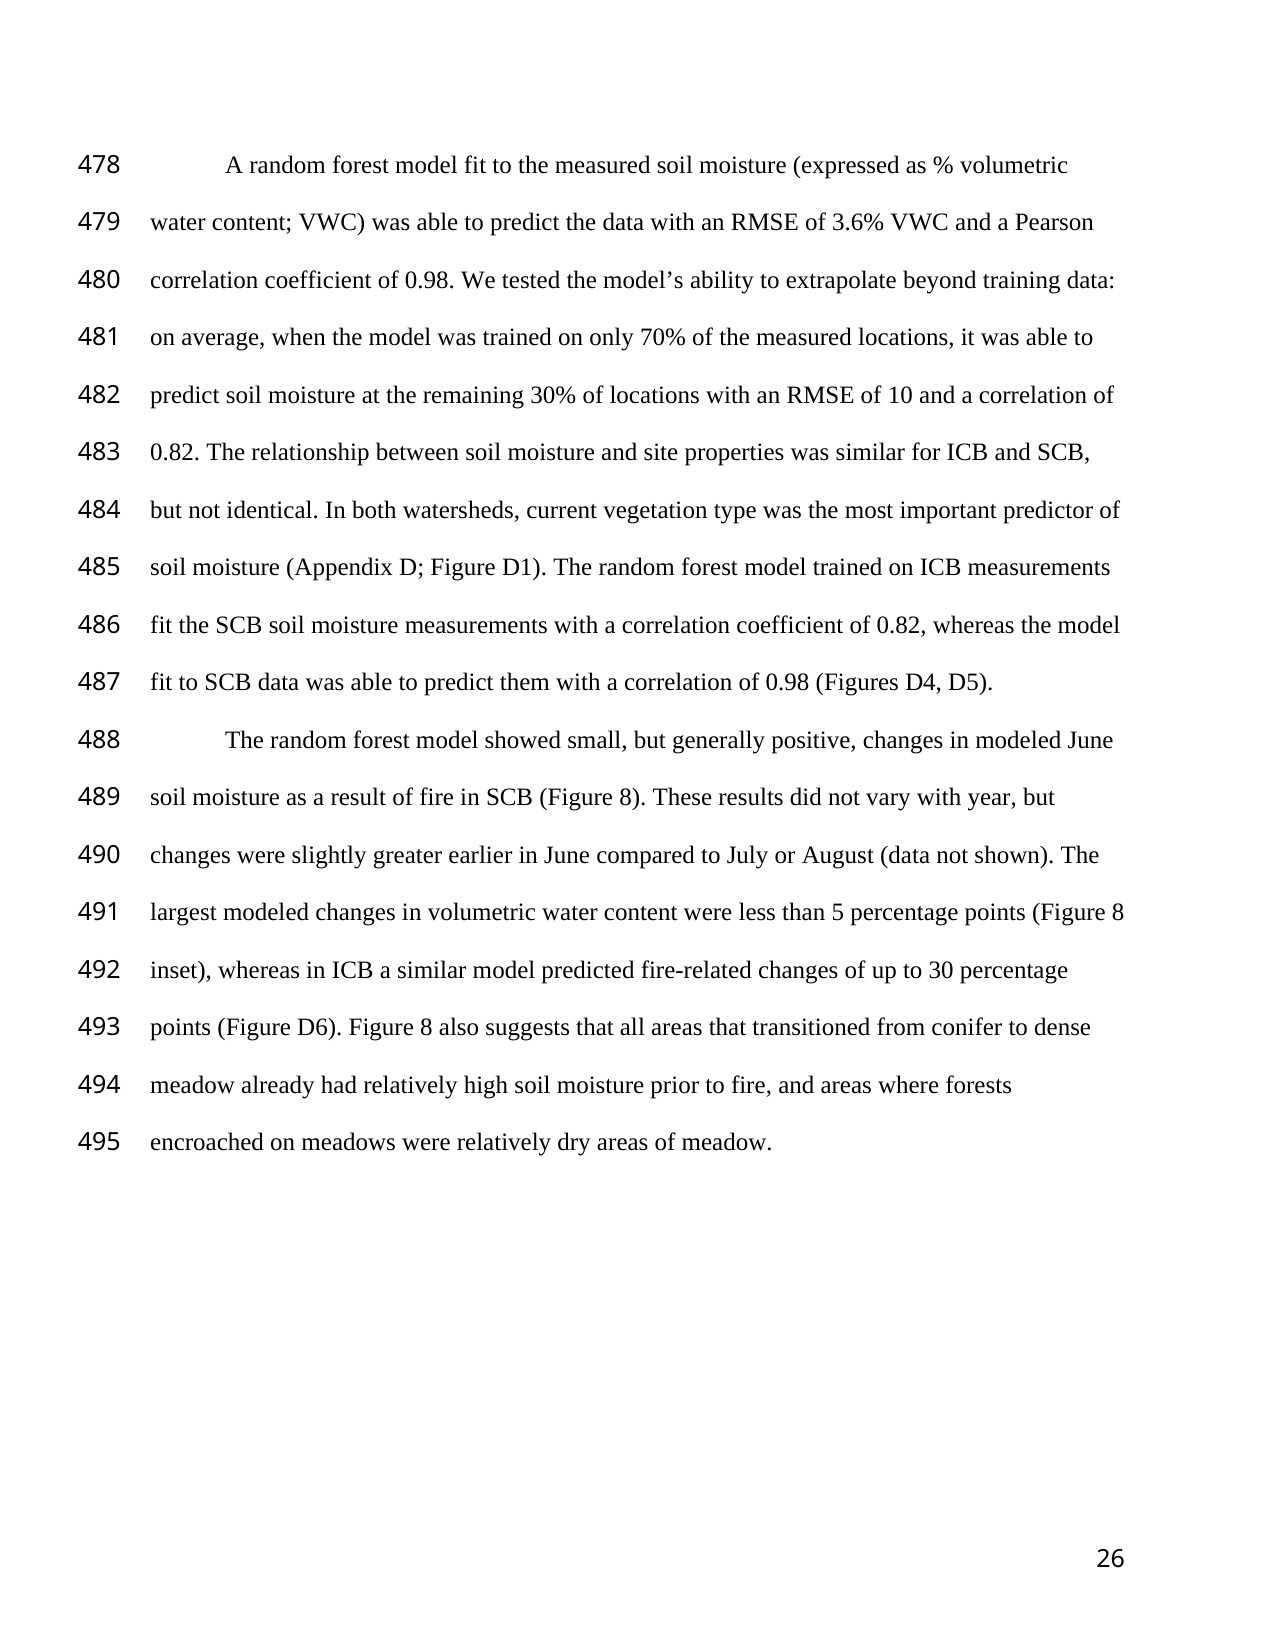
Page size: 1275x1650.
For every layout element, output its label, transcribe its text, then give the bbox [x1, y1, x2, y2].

text A random forest model fit to the measured soil moisture (expressed as % volumetric water content; VWC) was able to predict the data with an RMSE of 3.6% VWC and a Pearson correlation coefficient of 0.98. We tested the model’s ability to extrapolate beyond training data: on average, when the model was trained on only 70% of the measured locations, it was able to predict soil moisture at the remaining 30% of locations with an RMSE of 10 and a correlation of 0.82. The relationship between soil moisture and site properties was similar for ICB and SCB, but not identical. In both watersheds, current vegetation type was the most important predictor of soil moisture (Appendix D; Figure D1). The random forest model trained on ICB measurements fit the SCB soil moisture measurements with a correlation coefficient of 0.82, whereas the model fit to SCB data was able to predict them with a correlation of 0.98 (Figures D4, D5). [150, 150, 1125, 696]
text The random forest model showed small, but generally positive, changes in modeled June soil moisture as a result of fire in SCB (Figure 8). These results did not vary with year, but changes were slightly greater earlier in June compared to July or August (data not shown). The largest modeled changes in volumetric water content were less than 5 percentage points (Figure 8 inset), whereas in ICB a similar model predicted fire-related changes of up to 30 percentage points (Figure D6). Figure 8 also suggests that all areas that transitioned from conifer to dense meadow already had relatively high soil moisture prior to fire, and areas where forests encroached on meadows were relatively dry areas of meadow. [150, 725, 1125, 1156]
